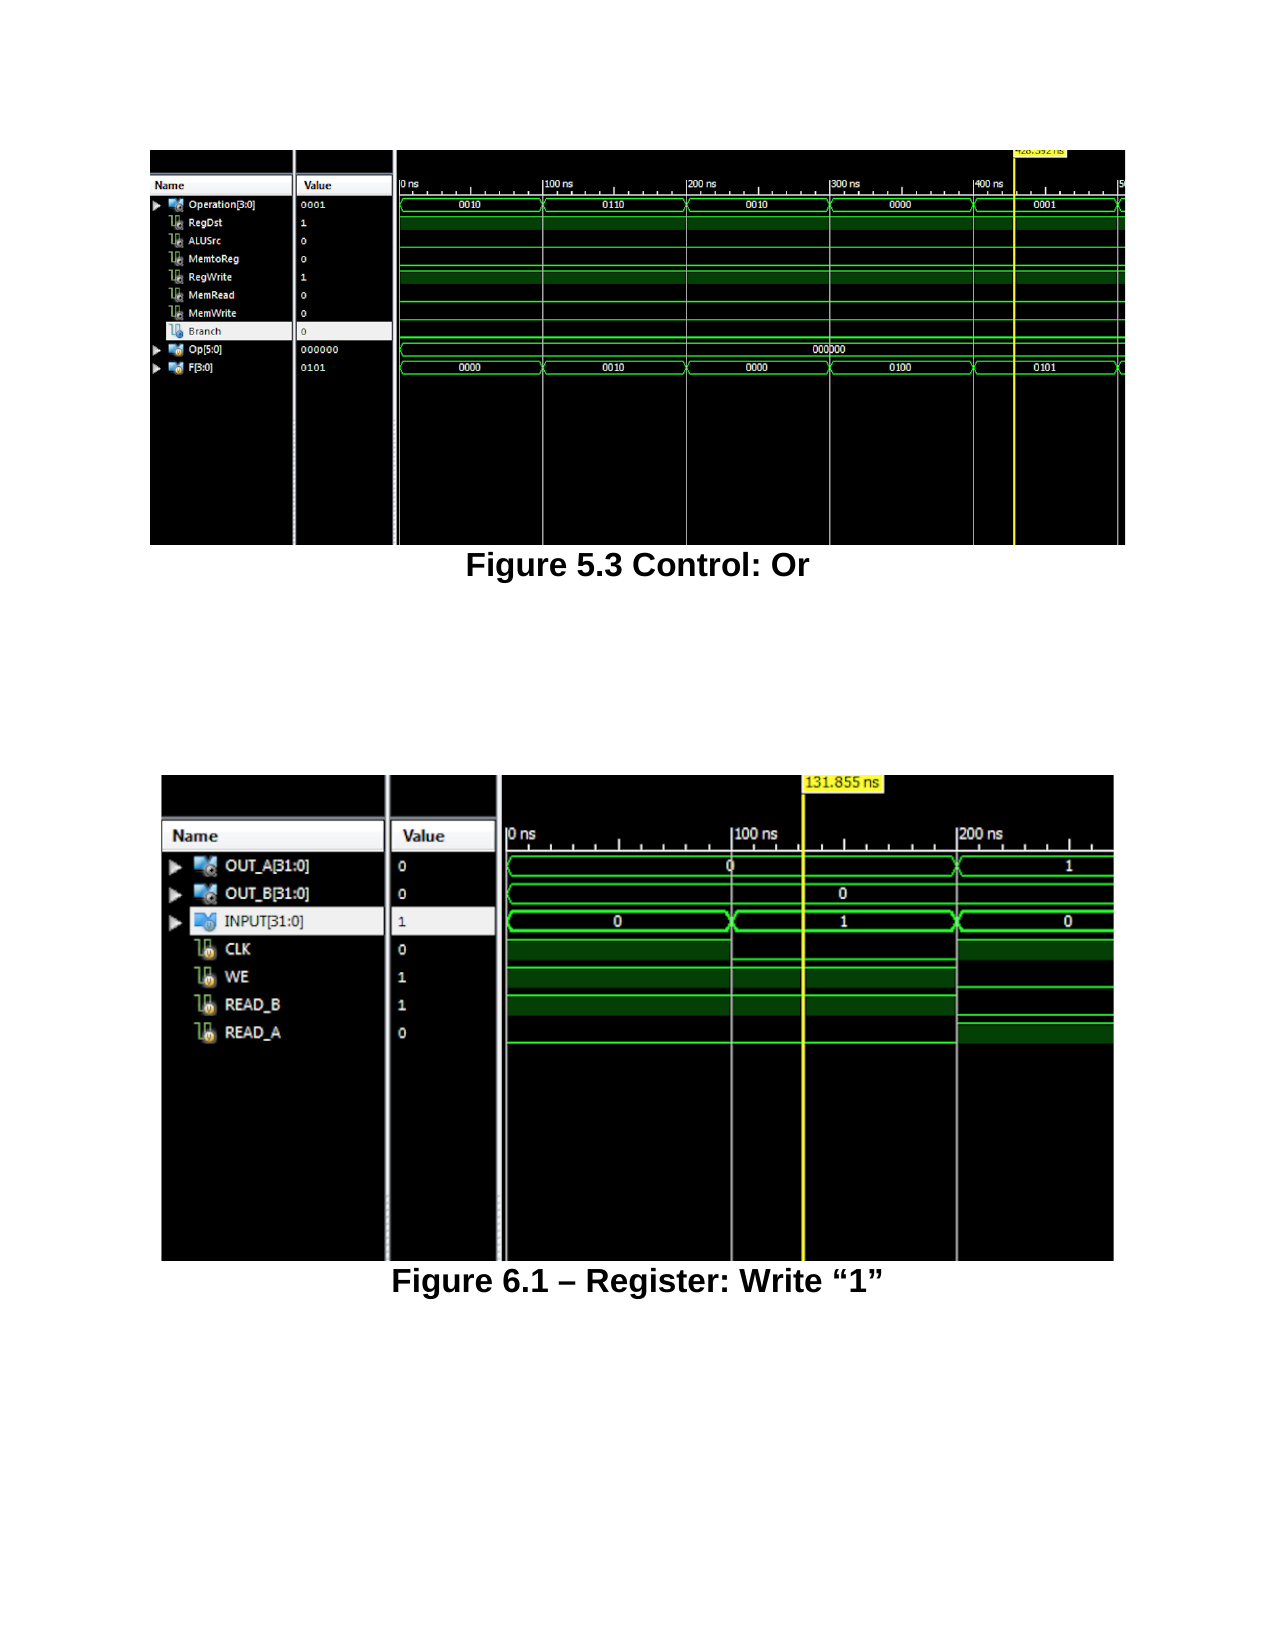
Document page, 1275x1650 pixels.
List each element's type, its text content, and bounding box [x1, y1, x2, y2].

picture [161, 775, 1114, 1261]
picture [150, 150, 1125, 545]
text Figure 5.3 Control: Or [150, 545, 1125, 583]
text Figure 6.1 – Register: Write “1” [150, 1261, 1125, 1299]
